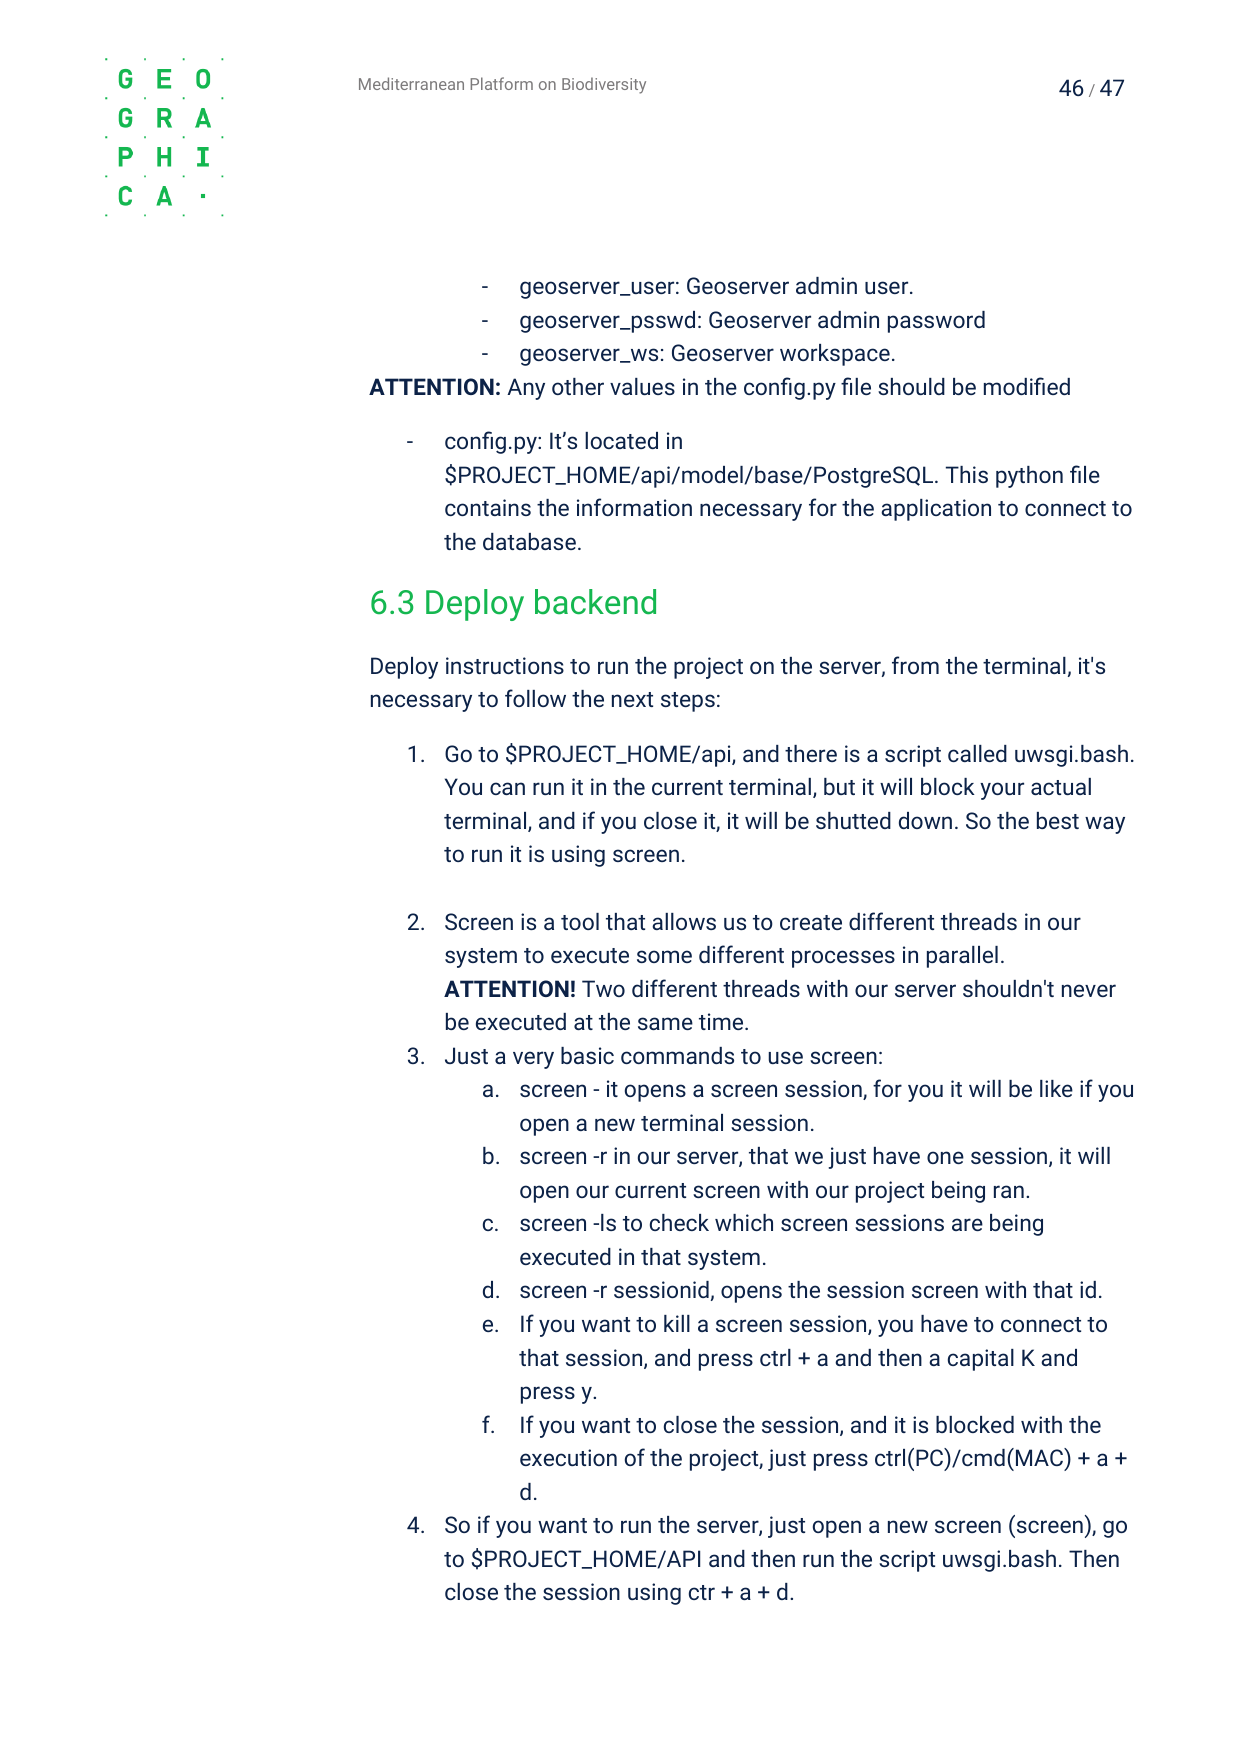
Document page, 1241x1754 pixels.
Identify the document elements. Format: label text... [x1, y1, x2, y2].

list So if you want to run the server, just open a new screen (screen), go to $PROJECT_HOME/API and then run the script uwsgi.bash. Then close the session using ctr + a + d. [407, 1512, 1137, 1606]
list Screen is a tool that allows us to create different threads in our system to execute some different processes in parallel. ATTENTION! Two different threads with our server shouldn't never be executed at the same time. [407, 909, 1137, 1036]
list Just a very basic commands to use screen: [407, 1043, 1137, 1070]
list screen -ls to check which screen sessions are being executed in that system. [482, 1211, 1137, 1271]
list screen -r in our server, that we just have one session, it will open our current screen with our project being ran. [482, 1143, 1137, 1204]
list geoserver_psswd: Geoserver admin password [482, 307, 1137, 334]
list Go to $PROJECT_HOME/api, and there is a script called uwsgi.bash. You can run it in the current terminal, but it will block your actual terminal, and if you close it, it will be shutted down. So the best way to run it is using screen. [407, 741, 1137, 902]
list screen - it opens a screen session, for you it will be like if you open a new terminal session. [482, 1076, 1137, 1137]
list geoserver_user: Geoserver admin user. [482, 273, 1137, 300]
list If you want to close the session, and it is blocked with the execution of the project, just press ctrl(PC)/cmd(MAC) + a + d. [482, 1412, 1137, 1506]
picture [101, 54, 227, 220]
list If you want to kill a screen session, you have to connect to that session, and press ctrl + a and then a capital K and press y. [482, 1311, 1137, 1405]
subtitle 6.3 Deploy backend [369, 583, 1137, 623]
text ATTENTION: Any other values in the config.py file should be modified [369, 374, 1137, 401]
list config.py: It’s located in $PROJECT_HOME/api/model/base/PostgreSQL. This python file contains the information necessary for the application to connect to the database. [407, 428, 1137, 556]
list screen -r sessionid, opens the session screen with that id. [482, 1278, 1137, 1304]
list geoserver_ws: Geoserver workspace. [482, 341, 1137, 367]
text Deploy instructions to run the project on the server, from the terminal, it's necessary to follow the next steps: [369, 653, 1137, 713]
